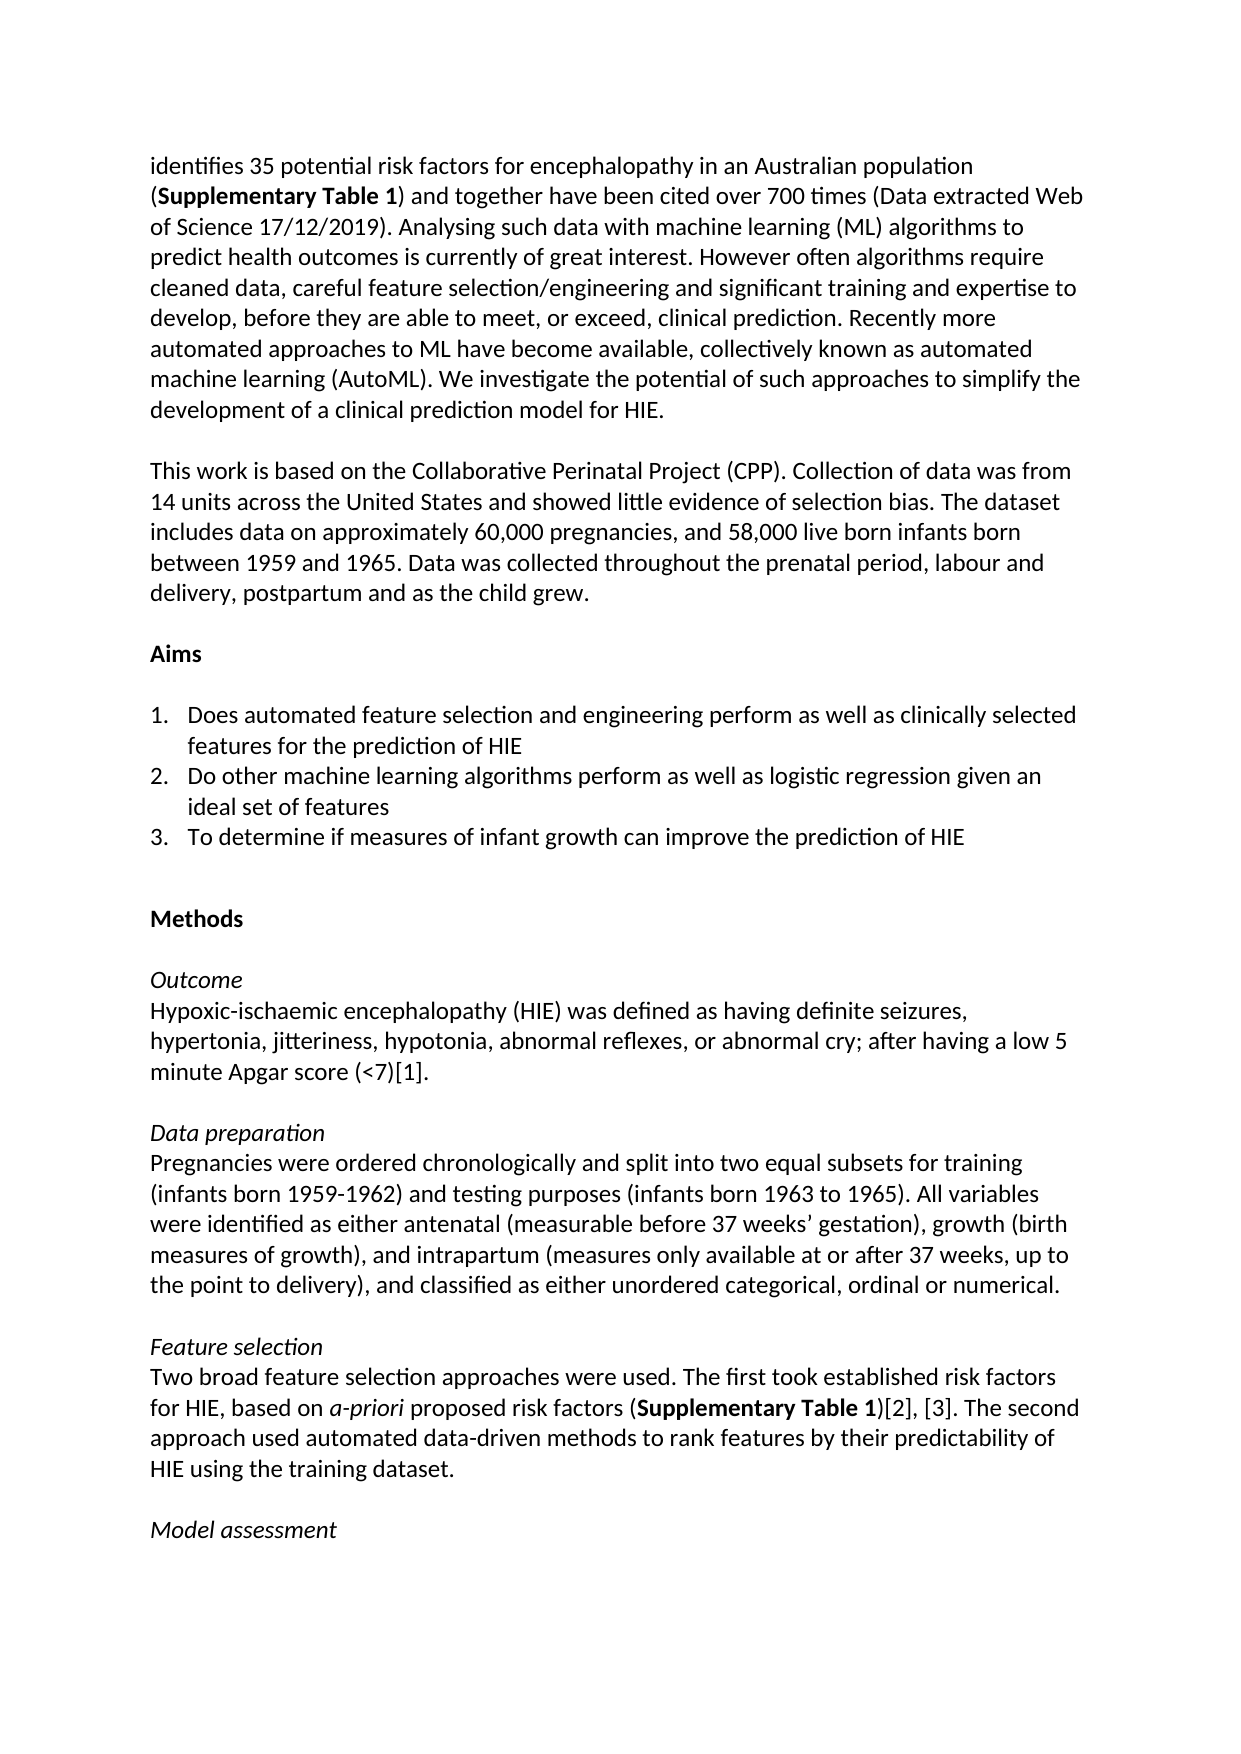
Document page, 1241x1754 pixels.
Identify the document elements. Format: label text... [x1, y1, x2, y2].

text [150, 150, 1090, 425]
text Methods [150, 903, 1090, 934]
text This work is based on the Collaborative Perinatal Project (CPP). Collection of data was from 14 units across the United States and showed little evidence of selection bias. The dataset includes data on approximately 60,000 pregnancies, and 58,000 live born infants born between 1959 and 1965. Data was collected throughout the prenatal period, labour and delivery, postpartum and as the child grew. [150, 455, 1090, 608]
list Do other machine learning algorithms perform as well as logistic regression given an ideal set of features [150, 760, 1090, 821]
list Does automated feature selection and engineering perform as well as clinically selected features for the prediction of HIE [150, 699, 1090, 760]
text Model assessment [150, 1514, 1090, 1544]
text Outcome [150, 964, 1090, 995]
list To determine if measures of infant growth can improve the prediction of HIE [150, 821, 1090, 852]
text Two broad feature selection approaches were used. The first took established risk factors for HIE, based on a-priori proposed risk factors (Supplementary Table 1)[2], [3]. The second approach used automated data-driven methods to rank features by their predictability of HIE using the training dataset. [150, 1361, 1090, 1483]
text Data preparation Pregnancies were ordered chronologically and split into two equal subsets for training (infants born 1959-1962) and testing purposes (infants born 1963 to 1965). All variables were identified as either antenatal (measurable before 37 weeks’ gestation), growth (birth measures of growth), and intrapartum (measures only available at or after 37 weeks, up to the point to delivery), and classified as either unordered categorical, ordinal or numerical. [150, 1117, 1090, 1300]
text Hypoxic-ischaemic encephalopathy (HIE) was defined as having definite seizures, hypertonia, jitteriness, hypotonia, abnormal reflexes, or abnormal cry; after having a low 5 minute Apgar score (<7)[1]. [150, 995, 1090, 1086]
text Feature selection [150, 1331, 1090, 1361]
text Aims [150, 638, 1090, 669]
